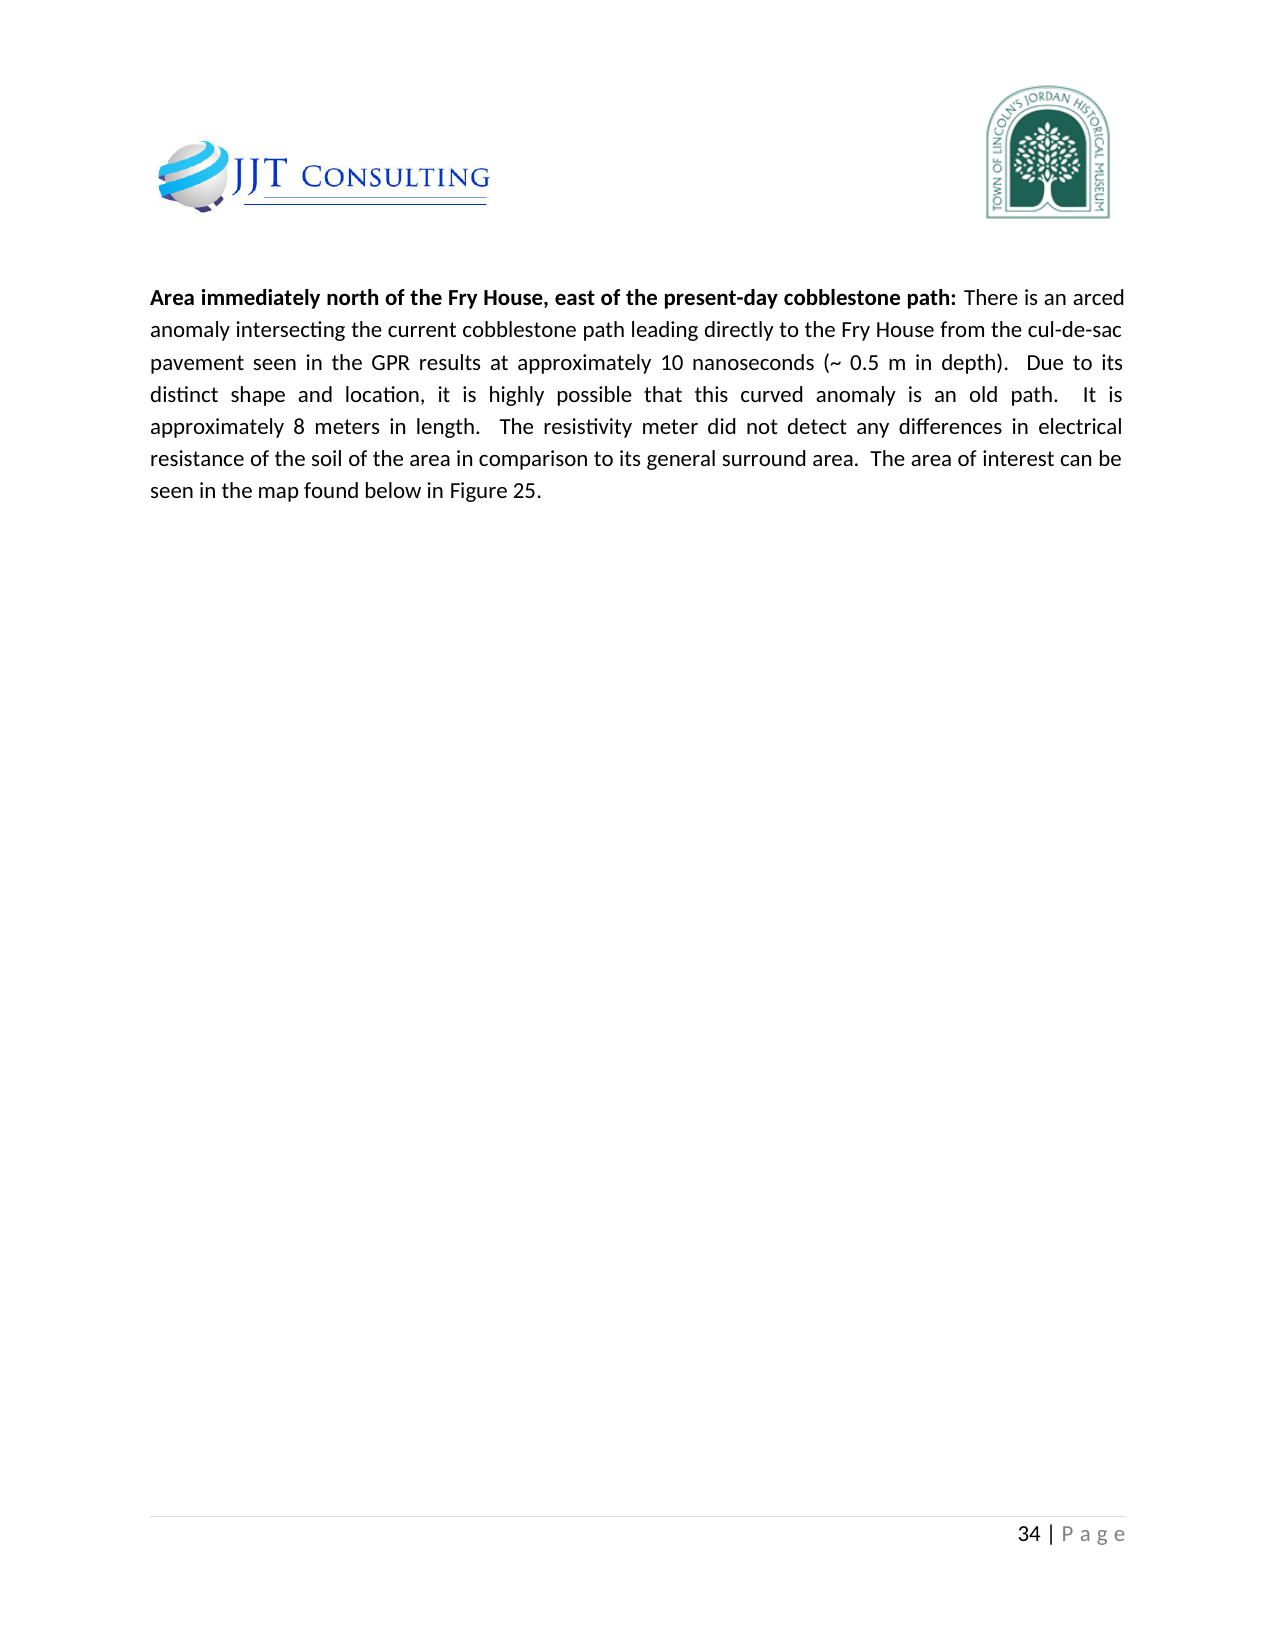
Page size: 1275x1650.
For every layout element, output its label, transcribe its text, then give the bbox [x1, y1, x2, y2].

text Area immediately north of the Fry House, east of the present-day cobblestone path: There is an arced anomaly intersecting the current cobblestone path leading directly to the Fry House from the cul-de-sac pavement seen in the GPR results at approximately 10 nanoseconds (~ 0.5 m in depth). Due to its distinct shape and location, it is highly possible that this curved anomaly is an old path. It is approximately 8 meters in length. The resistivity meter did not detect any differences in electrical resistance of the soil of the area in comparison to its general surround area. The area of interest can be seen in the map found below in Figure 25. [150, 283, 1125, 504]
picture [150, 130, 504, 228]
